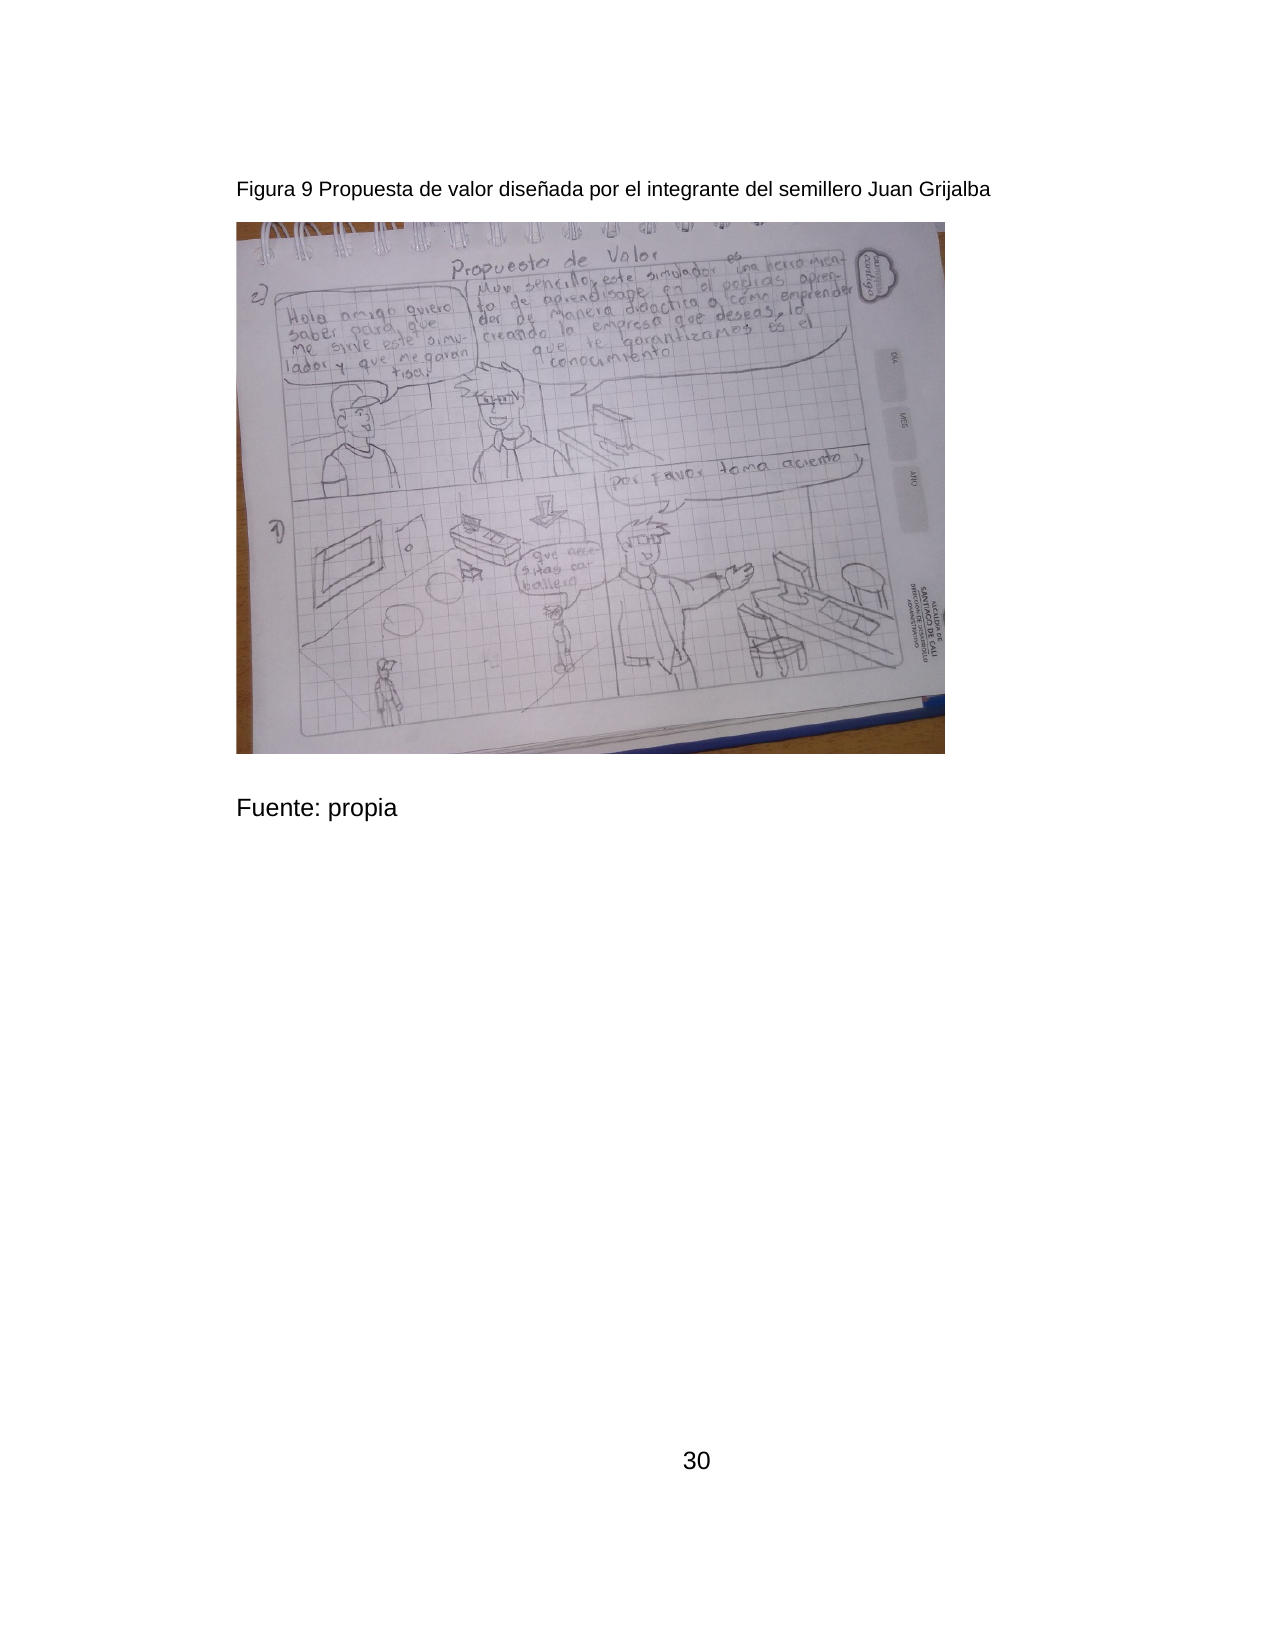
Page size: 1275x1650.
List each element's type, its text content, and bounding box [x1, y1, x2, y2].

picture [236, 222, 945, 754]
text Fuente: propia [236, 793, 1157, 822]
text Figura 9 Propuesta de valor diseñada por el integrante del semillero Juan Grijalba [236, 177, 1157, 201]
